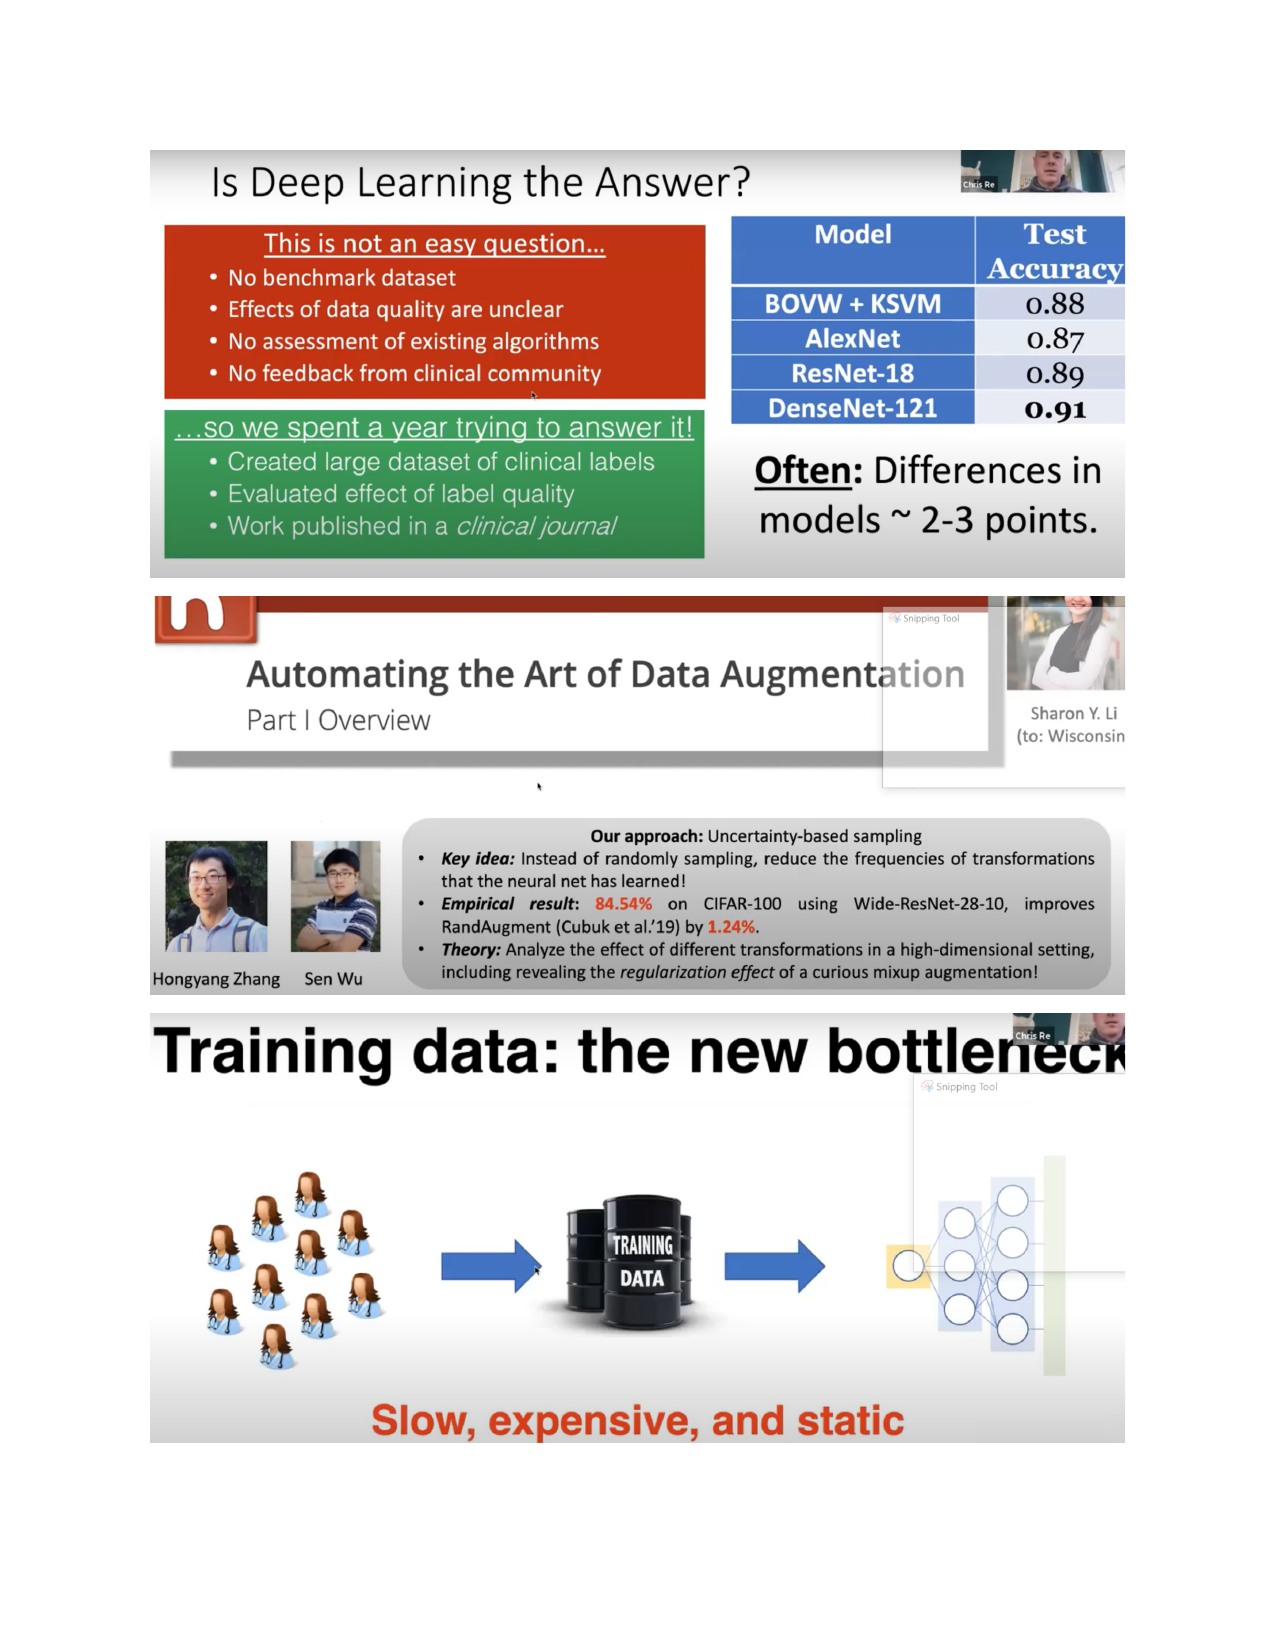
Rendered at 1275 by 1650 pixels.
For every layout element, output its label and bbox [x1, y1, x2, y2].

picture [150, 150, 1125, 578]
picture [150, 596, 1125, 995]
picture [150, 1013, 1125, 1443]
